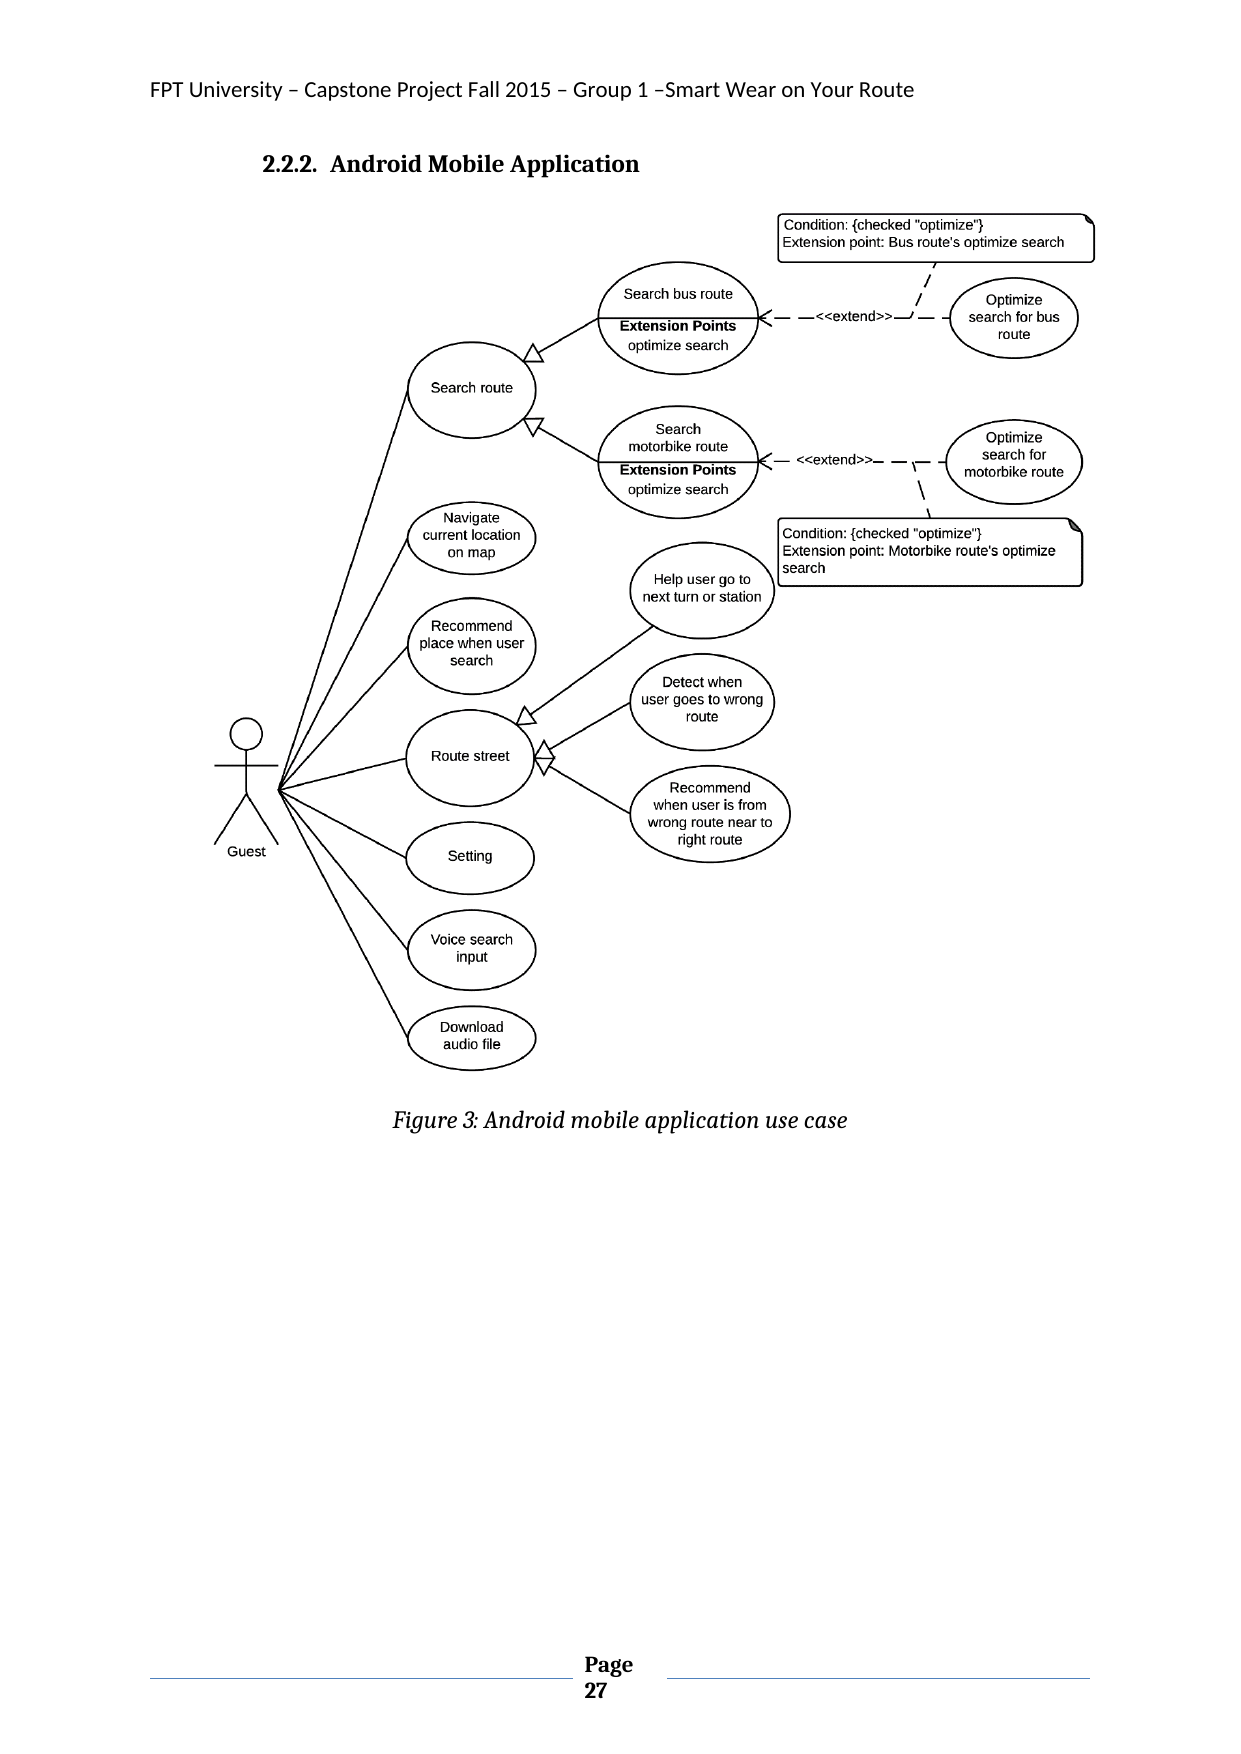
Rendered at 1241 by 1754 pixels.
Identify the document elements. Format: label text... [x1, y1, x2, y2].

text Figure 3: Android mobile application use case [150, 1106, 1090, 1135]
subtitle Android Mobile Application [262, 150, 1090, 179]
picture [150, 183, 1125, 1102]
